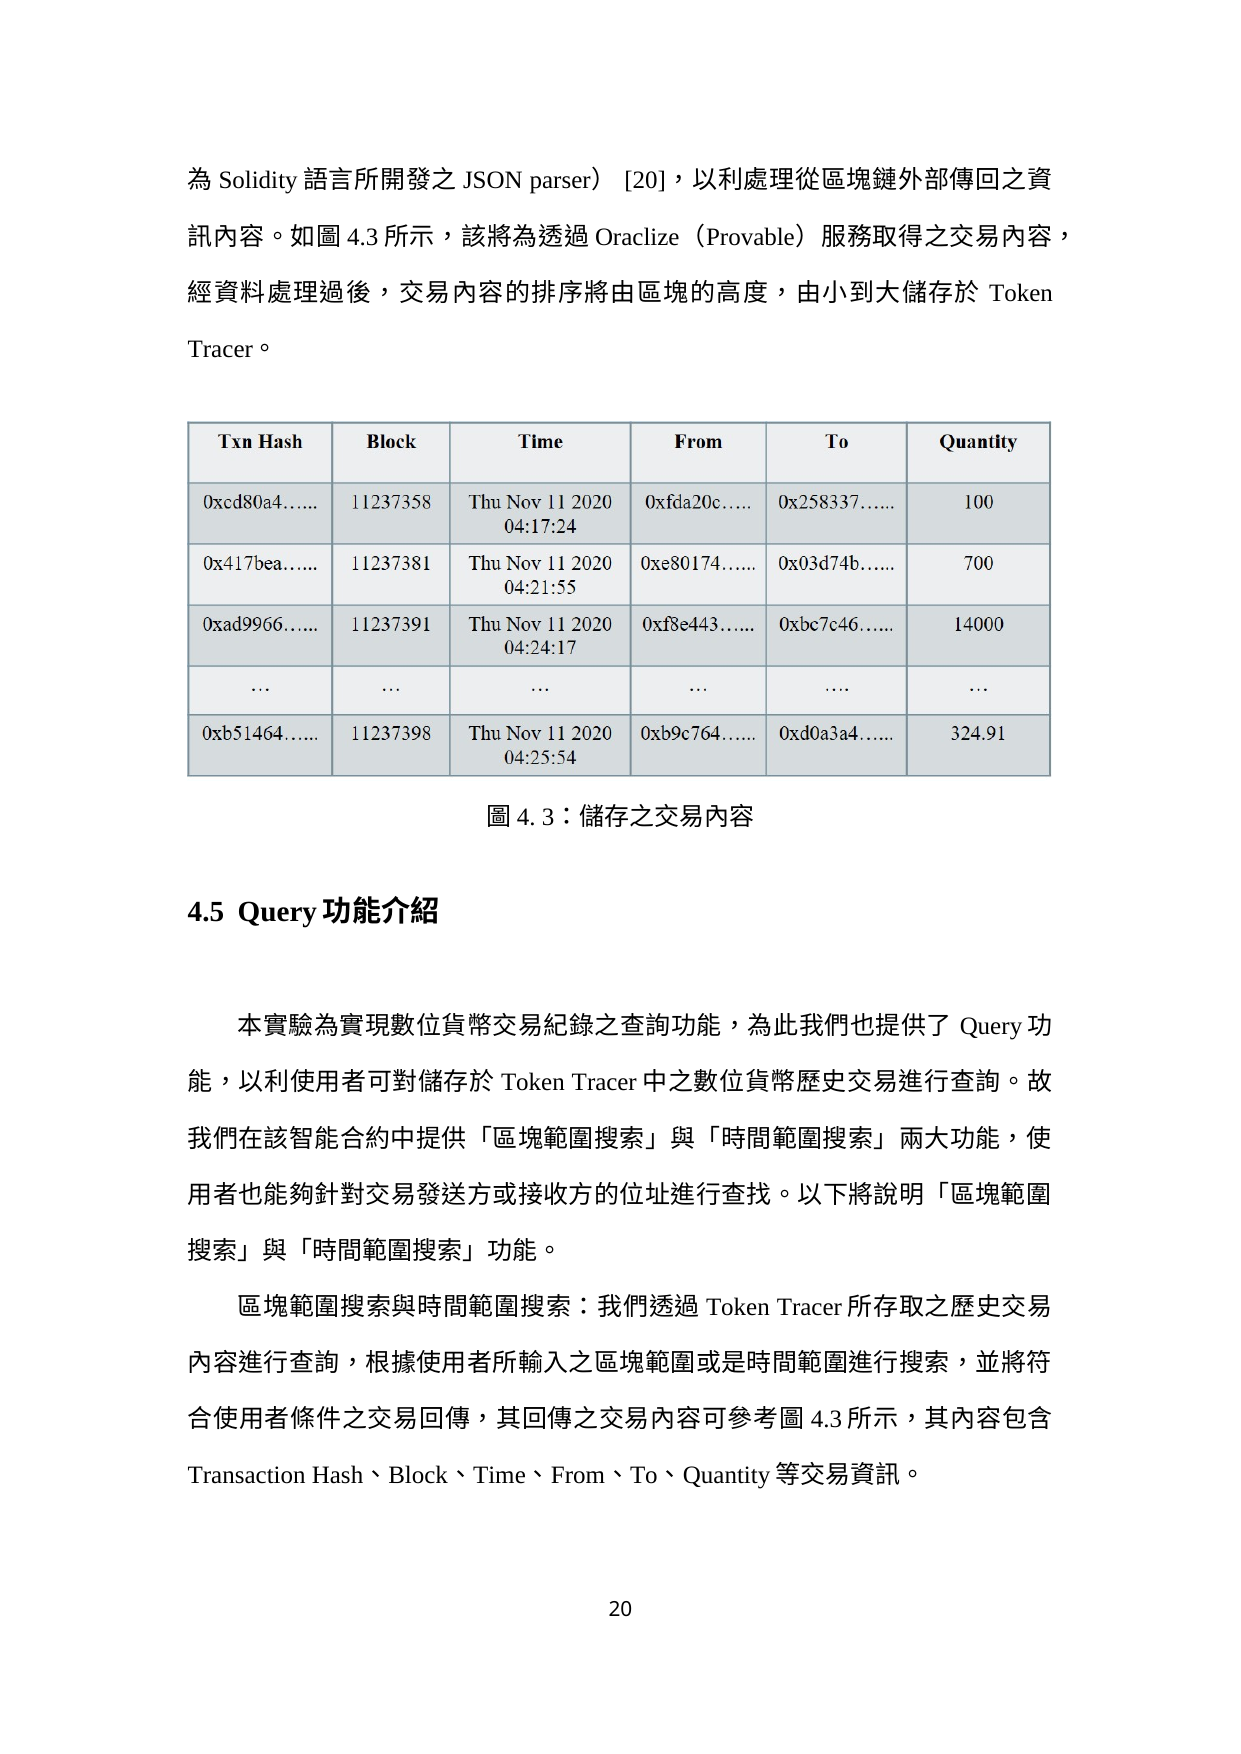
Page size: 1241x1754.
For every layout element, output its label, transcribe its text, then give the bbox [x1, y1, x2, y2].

text 區塊範圍搜索與時間範圍搜索：我們透過Token Tracer所存取之歷史交易內容進行查詢，根據使用者所輸入之區塊範圍或是時間範圍進行搜索，並將符合使用者條件之交易回傳，其回傳之交易內容可參考圖4.3所示，其內容包含Transaction Hash、Block、Time、From、To、Quantity等交易資訊。 [187, 1286, 1053, 1492]
picture [187, 421, 1052, 781]
subtitle 4.5 Query功能介紹 [187, 871, 1053, 946]
text 圖 4. 3：儲存之交易內容 [187, 796, 1053, 834]
text 本實驗為實現數位貨幣交易紀錄之查詢功能，為此我們也提供了Query功能，以利使用者可對儲存於Token Tracer中之數位貨幣歷史交易進行查詢。故我們在該智能合約中提供「區塊範圍搜索」與「時間範圍搜索」兩大功能，使用者也能夠針對交易發送方或接收方的位址進行查找。以下將說明「區塊範圍搜索」與「時間範圍搜索」功能。 [187, 1005, 1053, 1267]
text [187, 159, 1053, 366]
